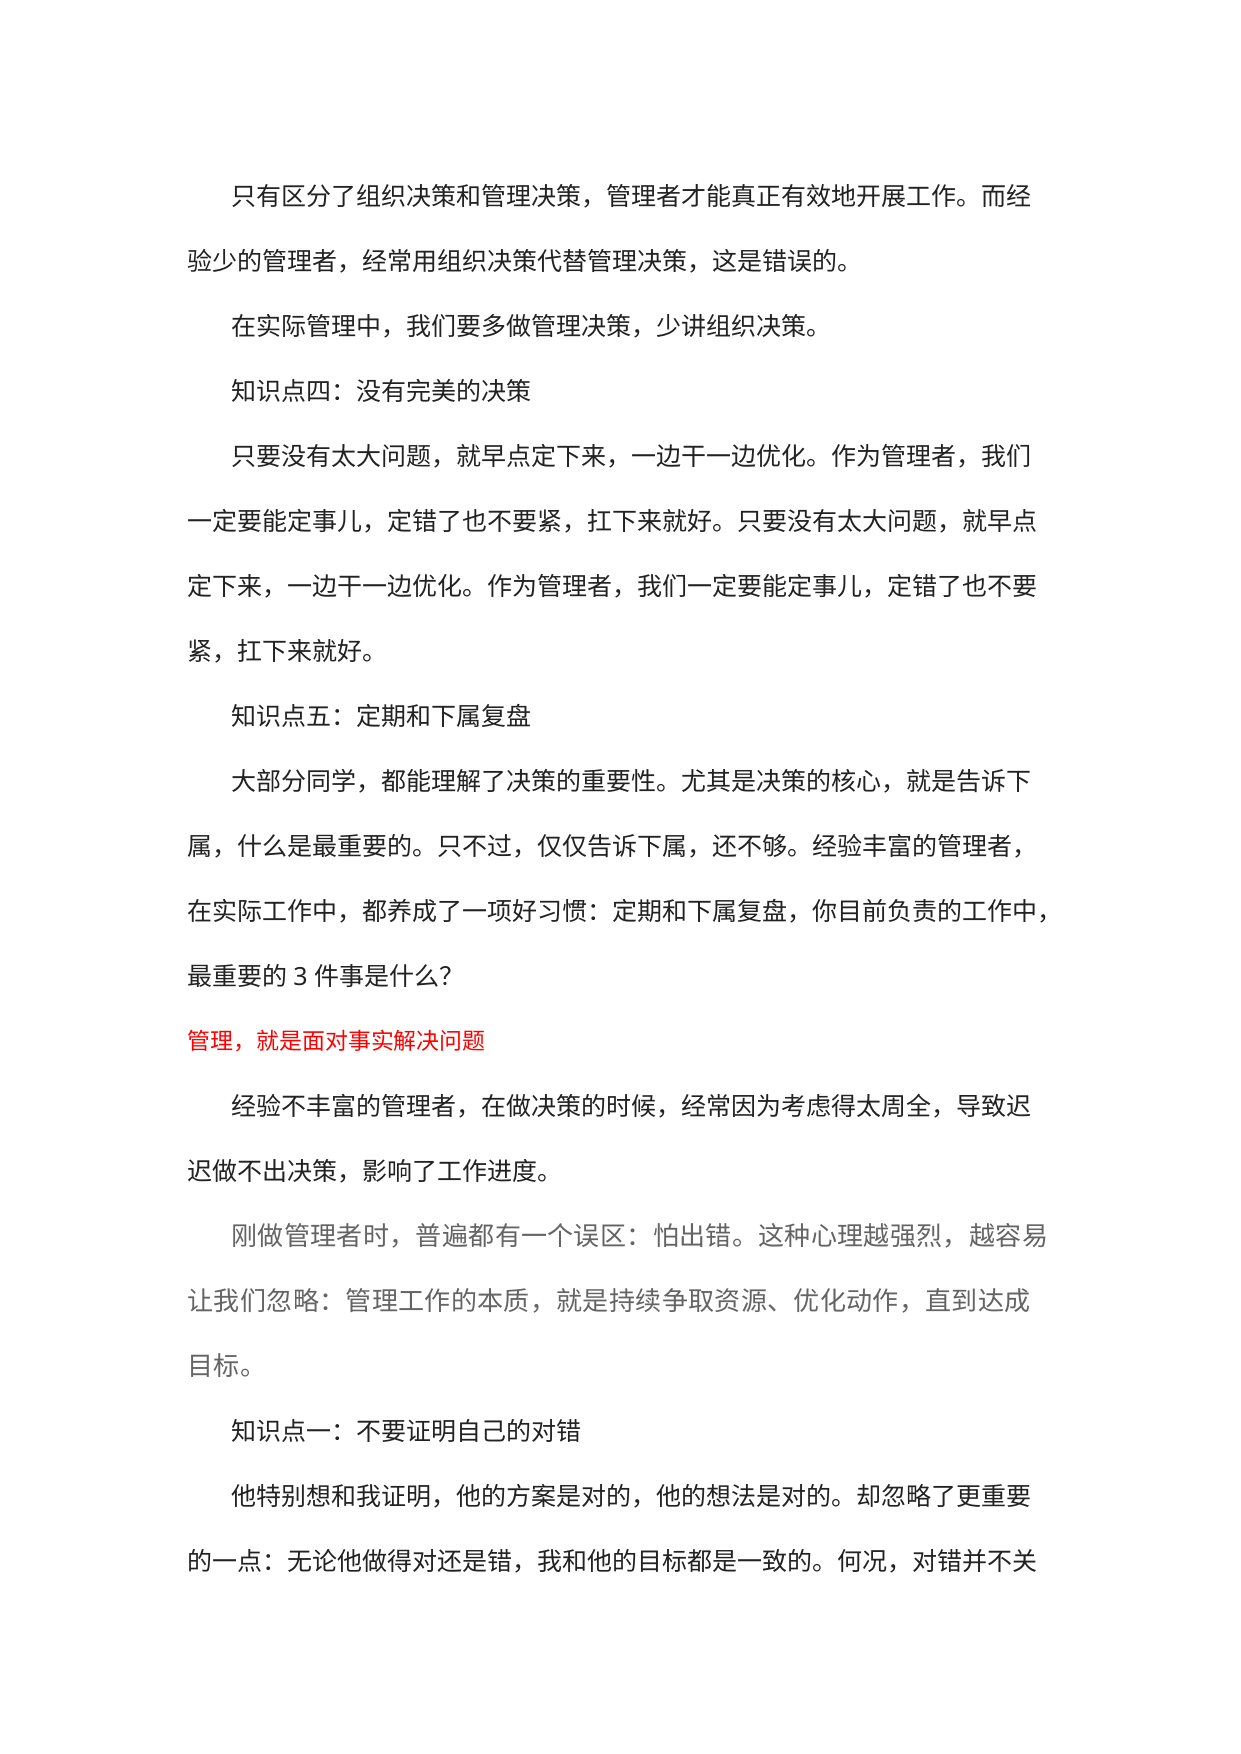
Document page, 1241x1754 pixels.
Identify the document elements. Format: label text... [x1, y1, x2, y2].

text 知识点四：没有完美的决策 [187, 357, 1053, 422]
text 只要没有太大问题，就早点定下来，一边干一边优化。作为管理者，我们一定要能定事儿，定错了也不要紧，扛下来就好。只要没有太大问题，就早点定下来，一边干一边优化。作为管理者，我们一定要能定事儿，定错了也不要紧，扛下来就好。 [187, 422, 1053, 682]
text 在实际管理中，我们要多做管理决策，少讲组织决策。 [187, 292, 1053, 357]
text 知识点五：定期和下属复盘 [187, 682, 1053, 747]
text 经验不丰富的管理者，在做决策的时候，经常因为考虑得太周全，导致迟迟做不出决策，影响了工作进度。 [187, 1072, 1053, 1202]
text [187, 1462, 1053, 1592]
text 只有区分了组织决策和管理决策，管理者才能真正有效地开展工作。而经验少的管理者，经常用组织决策代替管理决策，这是错误的。 [187, 162, 1053, 292]
text 刚做管理者时，普遍都有一个误区：怕出错。这种心理越强烈，越容易让我们忽略：管理工作的本质，就是持续争取资源、优化动作，直到达成目标。 [187, 1202, 1053, 1397]
text 大部分同学，都能理解了决策的重要性。尤其是决策的核心，就是告诉下属，什么是最重要的。只不过，仅仅告诉下属，还不够。经验丰富的管理者，在实际工作中，都养成了一项好习惯：定期和下属复盘，你目前负责的工作中，最重要的 3 件事是什么？ [187, 747, 1053, 1007]
text 知识点一：不要证明自己的对错 [187, 1397, 1053, 1462]
text 管理，就是面对事实解决问题 [187, 1007, 1053, 1072]
